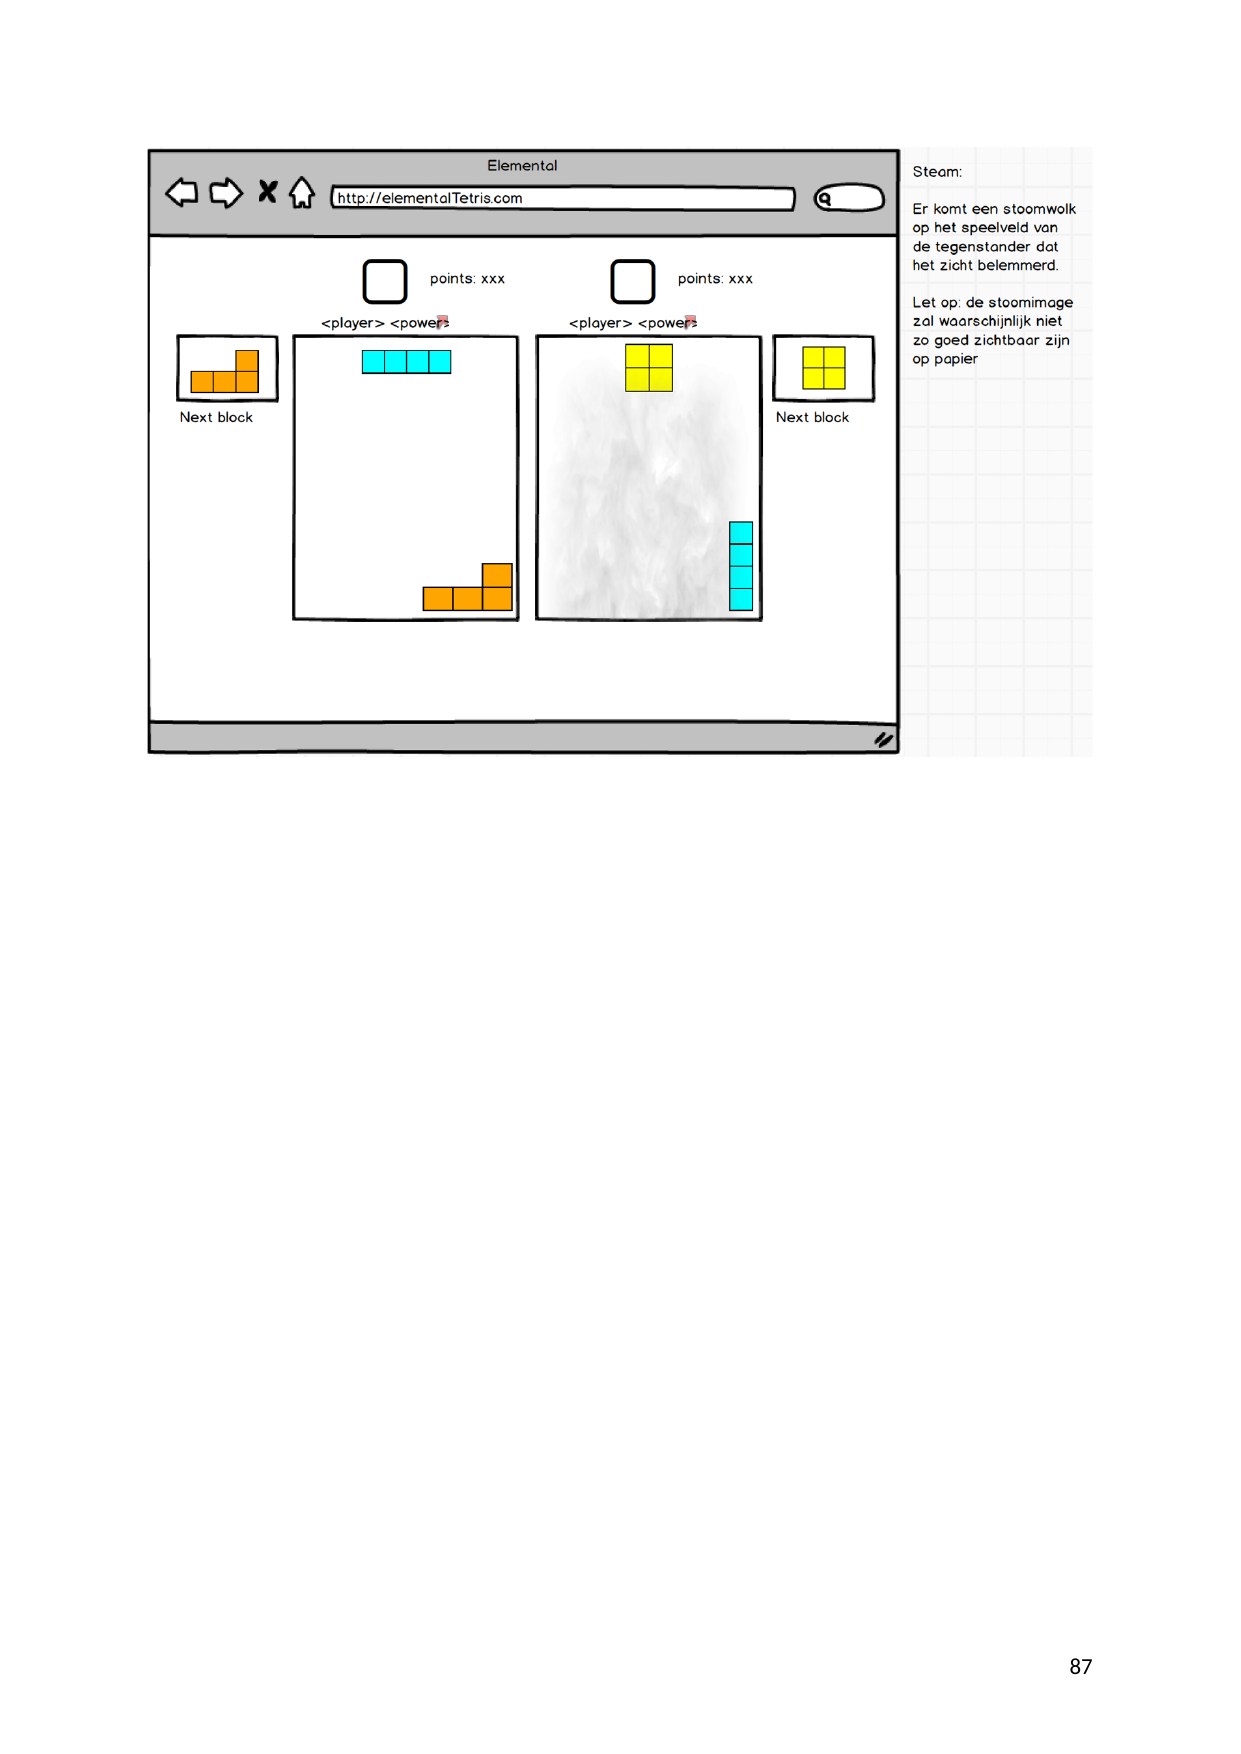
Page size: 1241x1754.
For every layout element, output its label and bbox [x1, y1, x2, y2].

picture [147, 147, 1093, 757]
